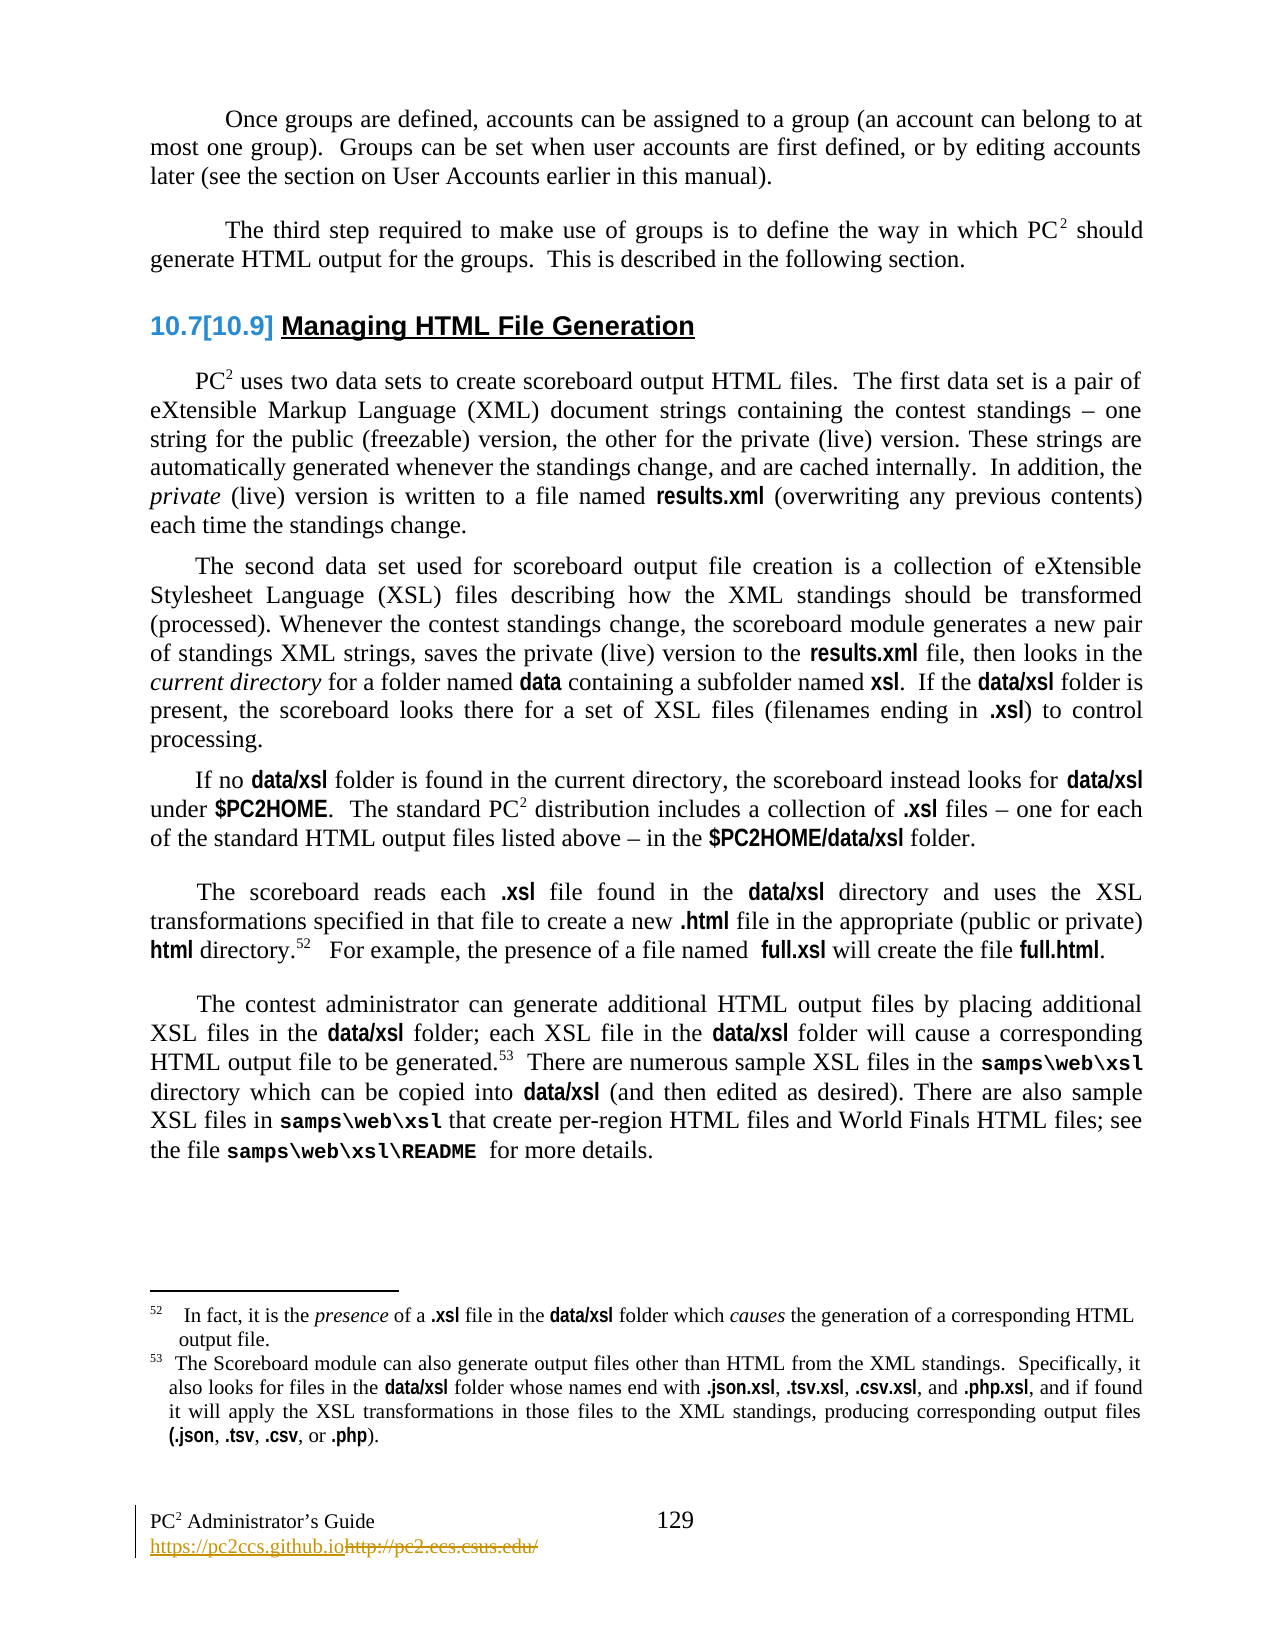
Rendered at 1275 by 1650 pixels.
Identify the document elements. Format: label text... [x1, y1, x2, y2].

text Once groups are defined, accounts can be assigned to a group (an account can belong to at most one group). Groups can be set when user accounts are first defined, or by editing accounts later (see the section on User Accounts earlier in this manual). [150, 104, 1143, 190]
text The contest administrator can generate additional HTML output files by placing additional XSL files in the data/xsl folder; each XSL file in the data/xsl folder will cause a corresponding HTML output file to be generated. There are numerous sample XSL files in the samps\web\xsl directory which can be copied into data/xsl (and then edited as desired). There are also sample XSL files in samps\web\xsl that create per-region HTML files and World Finals HTML files; see the file samps\web\xsl\README for more details. [150, 989, 1143, 1164]
text If no data/xsl folder is found in the current directory, the scoreboard instead looks for data/xsl under $PC2HOME. The standard PC2 distribution includes a collection of .xsl files – one for each of the standard HTML output files listed above – in the $PC2HOME/data/xsl folder. [150, 765, 1143, 852]
text The third step required to make use of groups is to define the way in which PC2 should generate HTML output for the groups. This is described in the following section. [150, 215, 1143, 272]
text The second data set used for scoreboard output file creation is a collection of eXtensible Stylesheet Language (XSL) files describing how the XML standings should be transformed (processed). Whenever the contest standings change, the scoreboard module generates a new pair of standings XML strings, saves the private (live) version to the results.xml file, then looks in the current directory for a folder named data containing a subfolder named xsl. If the data/xsl folder is present, the scoreboard looks there for a set of XSL files (filenames ending in .xsl) to control processing. [150, 551, 1143, 753]
subtitle Managing HTML File Generation [150, 310, 1143, 341]
text The scoreboard reads each .xsl file found in the data/xsl directory and uses the XSL transformations specified in that file to create a new .html file in the appropriate (public or private) html directory. For example, the presence of a file named full.xsl will create the file full.html. [150, 877, 1143, 964]
text PC2 uses two data sets to create scoreboard output HTML files. The first data set is a pair of eXtensible Markup Language (XML) document strings containing the contest standings – one string for the public (freezable) version, the other for the private (live) version. These strings are automatically generated whenever the standings change, and are cached internally. In addition, the private (live) version is written to a file named results.xml (overwriting any previous contents) each time the standings change. [150, 366, 1143, 539]
